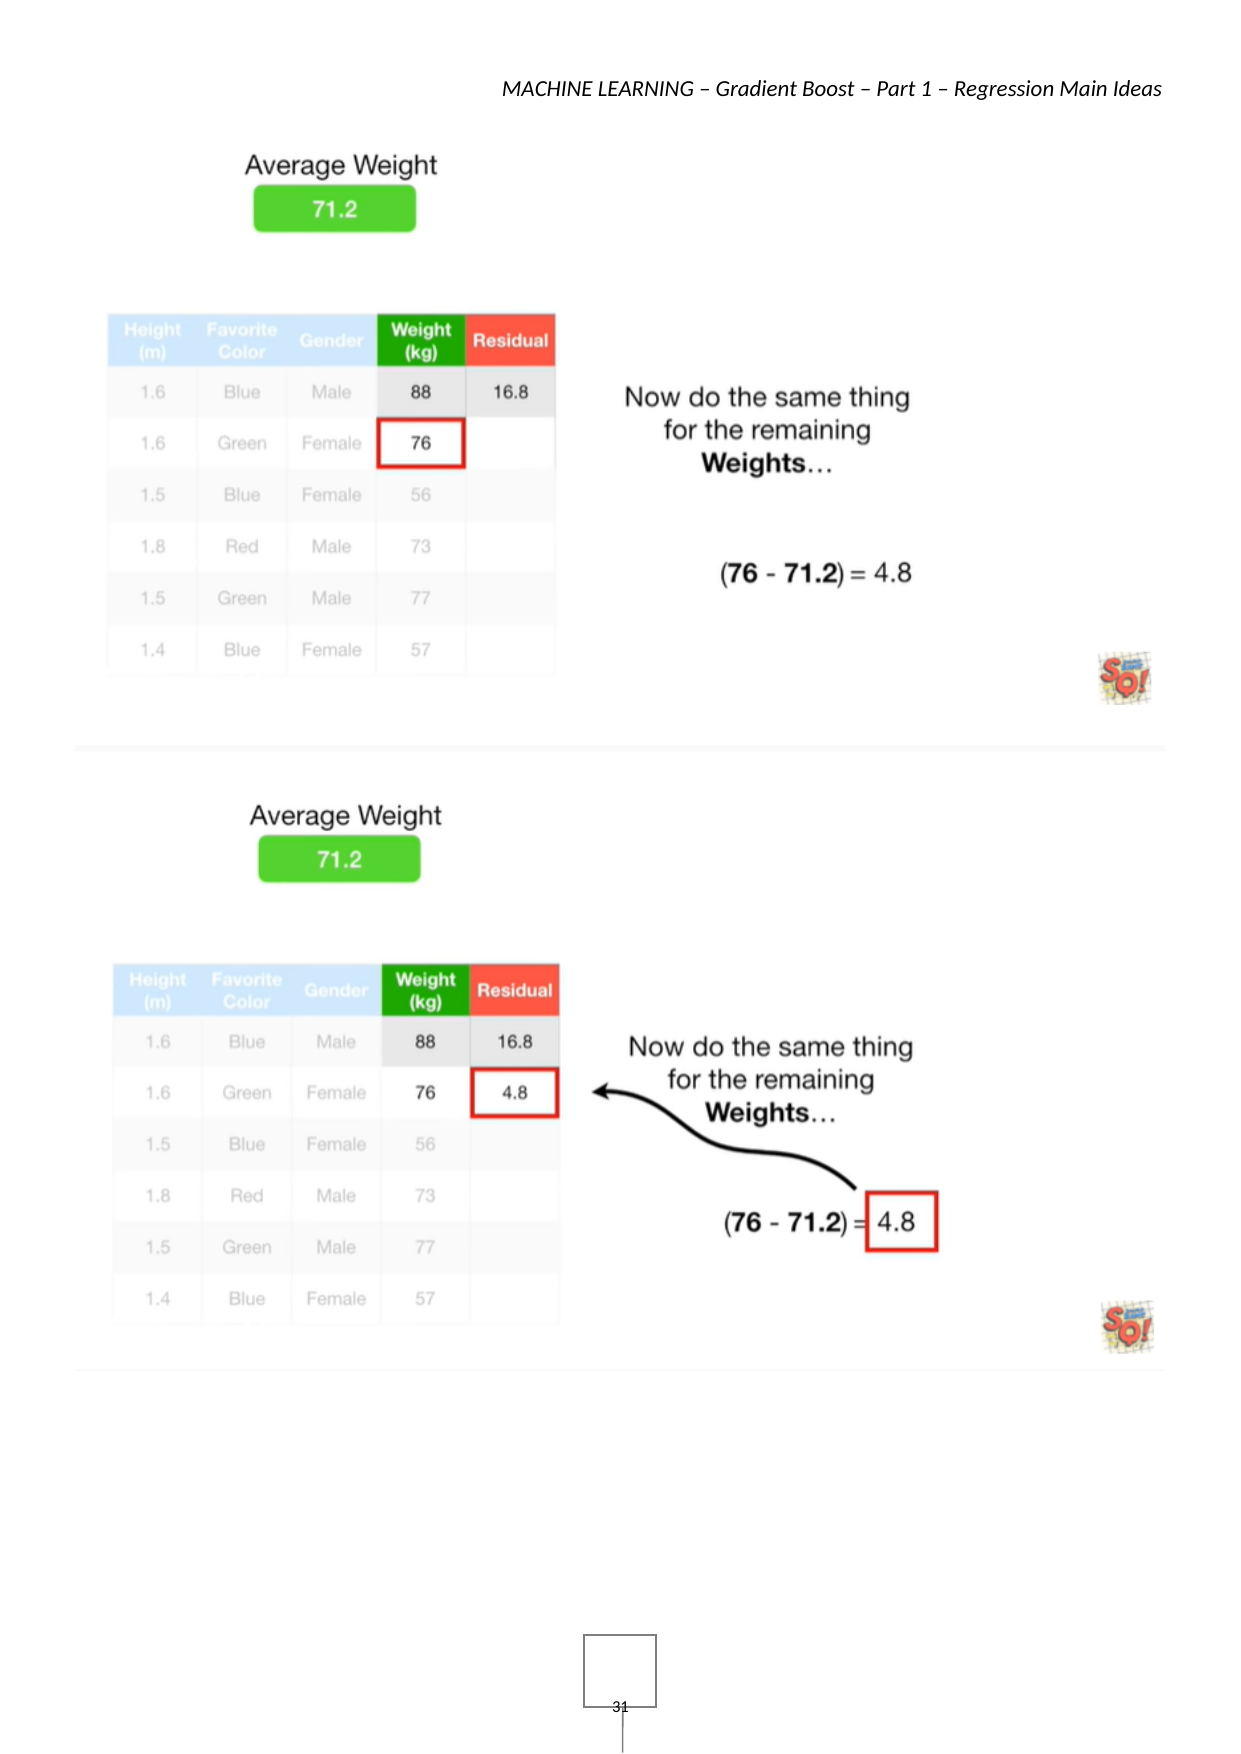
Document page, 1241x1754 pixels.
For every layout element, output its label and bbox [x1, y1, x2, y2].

picture [75, 101, 1166, 717]
picture [75, 745, 1166, 1371]
